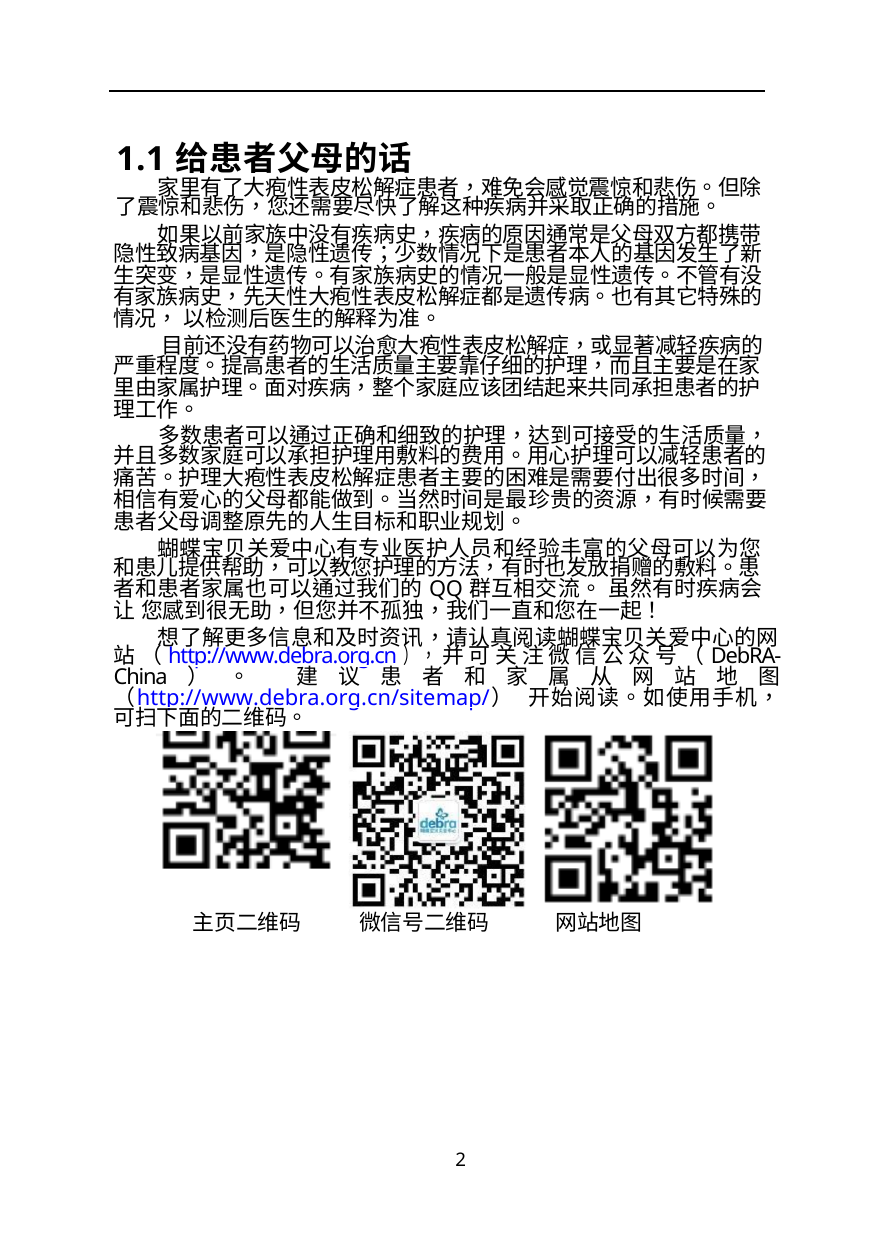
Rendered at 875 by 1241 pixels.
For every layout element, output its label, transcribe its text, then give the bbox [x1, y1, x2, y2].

text 想了解更多信息和及时资讯，请认真阅读蝴蝶宝贝关爱中心的网 站（http://www.debra.org.cn），并可关注微信公众号（DebRA-China）。 建议患者和家属从网站地图（http://www.debra.org.cn/sitemap/） 开始阅读。如使用手机，可扫下面的二维码。 [113, 629, 781, 732]
text 1.1 给患者父母的话 [116, 141, 781, 178]
text 目前还没有药物可以治愈大疱性表皮松解症，或显著减轻疾病的 严重程度。提高患者的生活质量主要靠仔细的护理，而且主要是在家 里由家属护理。面对疾病，整个家庭应该团结起来共同承担患者的护 理工作。 [113, 336, 763, 423]
text 如果以前家族中没有疾病史，疾病的原因通常是父母双方都携带 隐性致病基因，是隐性遗传；少数情况下是患者本人的基因发生了新 生突变，是显性遗传。有家族病史的情况一般是显性遗传。不管有没 有家族病史，先天性大疱性表皮松解症都是遗传病。也有其它特殊的 情况， 以检测后医生的解释为准。 [113, 225, 763, 332]
text 多数患者可以通过正确和细致的护理，达到可接受的生活质量， 并且多数家庭可以承担护理用敷料的费用。用心护理可以减轻患者的 痛苦。护理大疱性表皮松解症患者主要的困难是需要付出很多时间， 相信有爱心的父母都能做到。当然时间是最珍贵的资源，有时候需要 患者父母调整原先的人生目标和职业规划。 [113, 427, 768, 535]
picture [155, 731, 337, 874]
text 蝴蝶宝贝关爱中心有专业医护人员和经验丰富的父母可以为您 和患儿提供帮助，可以教您护理的方法，有时也发放捐赠的敷料。患 者和患者家属也可以通过我们的 QQ 群互相交流。 虽然有时疾病会让 您感到很无助，但您并不孤独，我们一直和您在一起！ [113, 539, 763, 624]
picture [539, 731, 719, 909]
picture [348, 731, 528, 909]
text 家里有了大疱性表皮松解症患者，难免会感觉震惊和悲伤。但除 了震惊和悲伤，您还需要尽快了解这种疾病并采取正确的措施。 [115, 178, 763, 221]
text 主页二维码 微信号二维码 网站地图 [192, 912, 781, 936]
